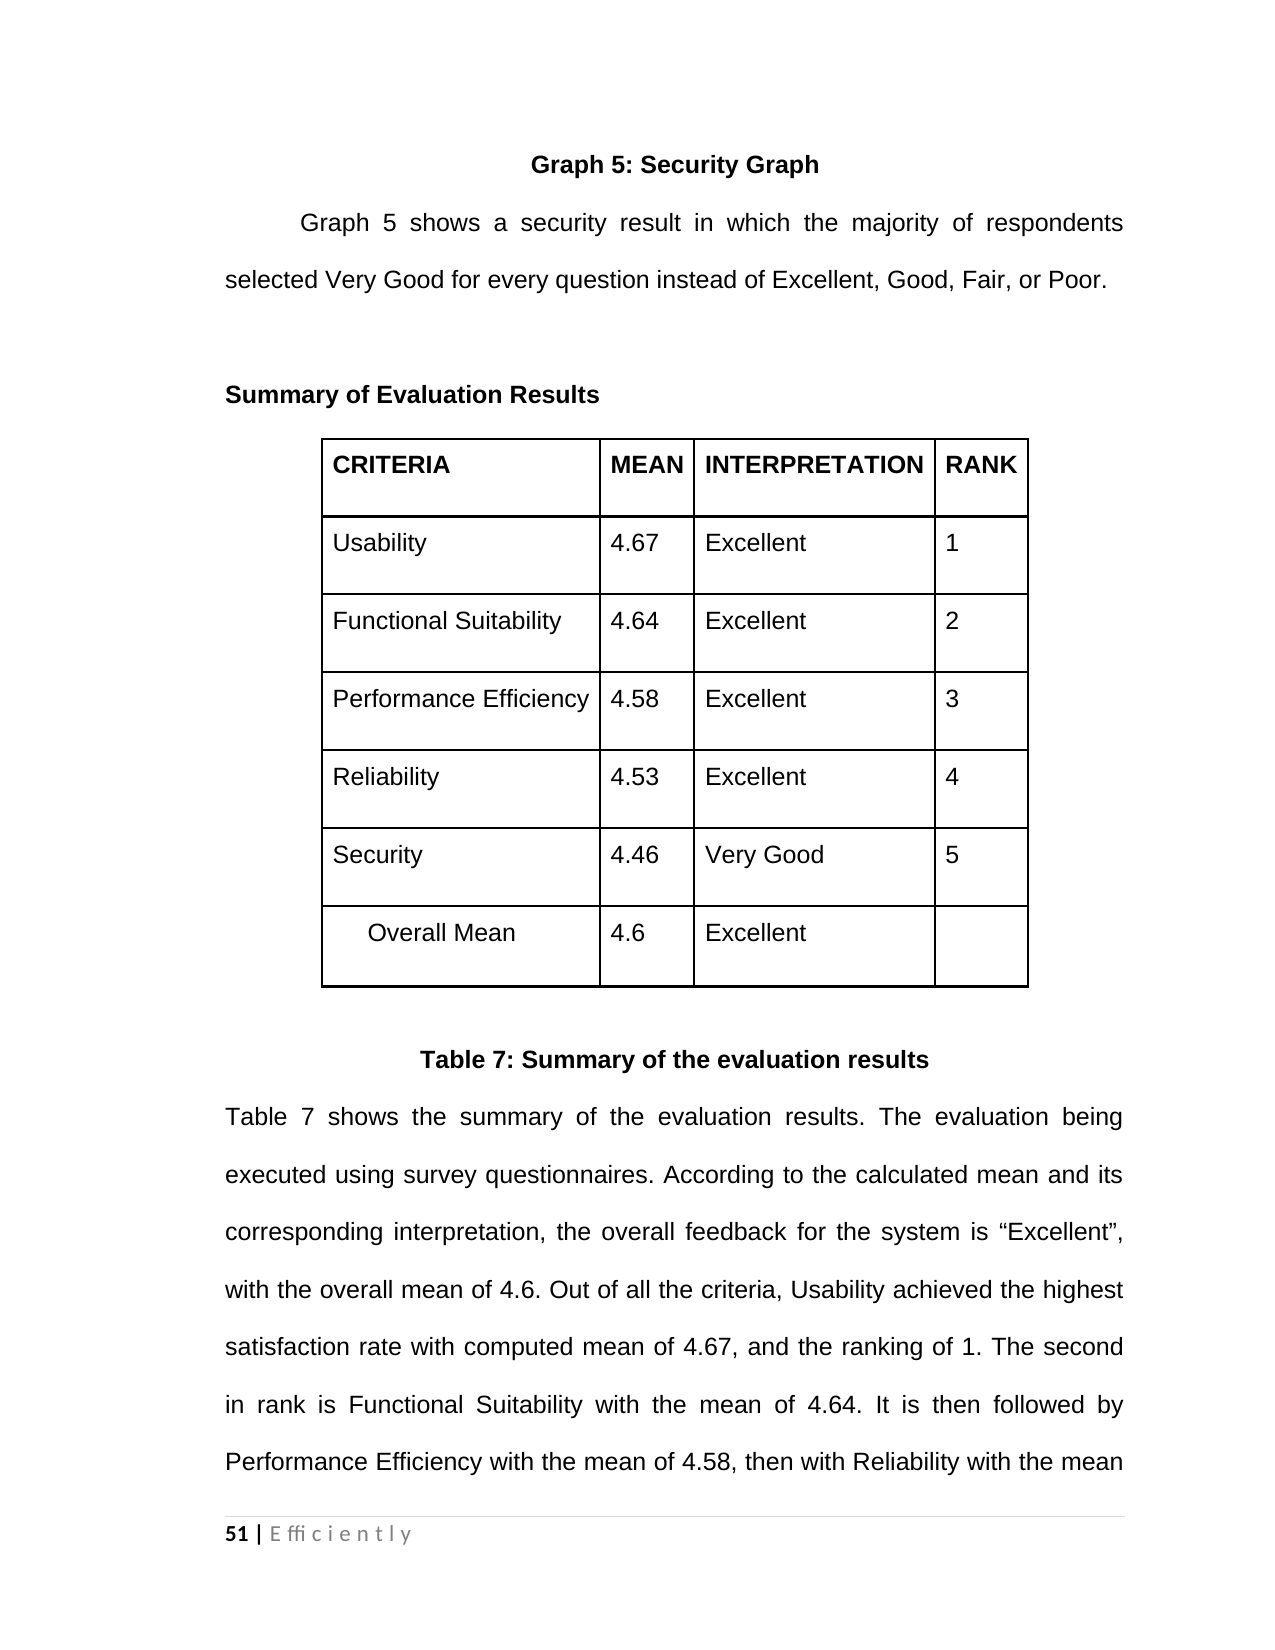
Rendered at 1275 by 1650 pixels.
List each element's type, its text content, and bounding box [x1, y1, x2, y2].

table_cell 4.6 [601, 907, 693, 985]
table_cell Excellent [695, 595, 934, 671]
text Graph 5: Security Graph [225, 150, 1125, 179]
table_cell Excellent [695, 751, 934, 827]
table_cell 4.53 [601, 751, 693, 827]
table_cell 4.64 [601, 595, 693, 671]
table_cell Usability [323, 518, 599, 593]
table_cell Reliability [323, 751, 599, 827]
table_cell 1 [936, 518, 1027, 593]
table_cell 5 [936, 829, 1027, 905]
table_header INTERPRETATION [695, 440, 934, 515]
table_cell [936, 907, 1027, 985]
table_cell Very Good [695, 829, 934, 905]
table_header MEAN [601, 440, 693, 515]
table_cell 4.58 [601, 673, 693, 749]
table_header CRITERIA [323, 440, 599, 515]
text Graph 5 shows a security result in which the majority of respondents selected Very Good for every question instead of Excellent, Good, Fair, or Poor. [225, 207, 1125, 294]
table_header RANK [936, 440, 1027, 515]
table_cell Security [323, 829, 599, 905]
table_cell Excellent [695, 673, 934, 749]
table_cell Performance Efficiency [323, 673, 599, 749]
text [225, 1102, 1125, 1476]
table_cell 2 [936, 595, 1027, 671]
table_cell Overall Mean [323, 907, 599, 985]
text Table 7: Summary of the evaluation results [225, 1045, 1125, 1074]
table_cell 4 [936, 751, 1027, 827]
table_cell 3 [936, 673, 1027, 749]
text Summary of Evaluation Results [225, 380, 1125, 409]
table_cell 4.46 [601, 829, 693, 905]
table_cell Functional Suitability [323, 595, 599, 671]
table_cell 4.67 [601, 518, 693, 593]
table_cell Excellent [695, 907, 934, 985]
table_cell Excellent [695, 518, 934, 593]
